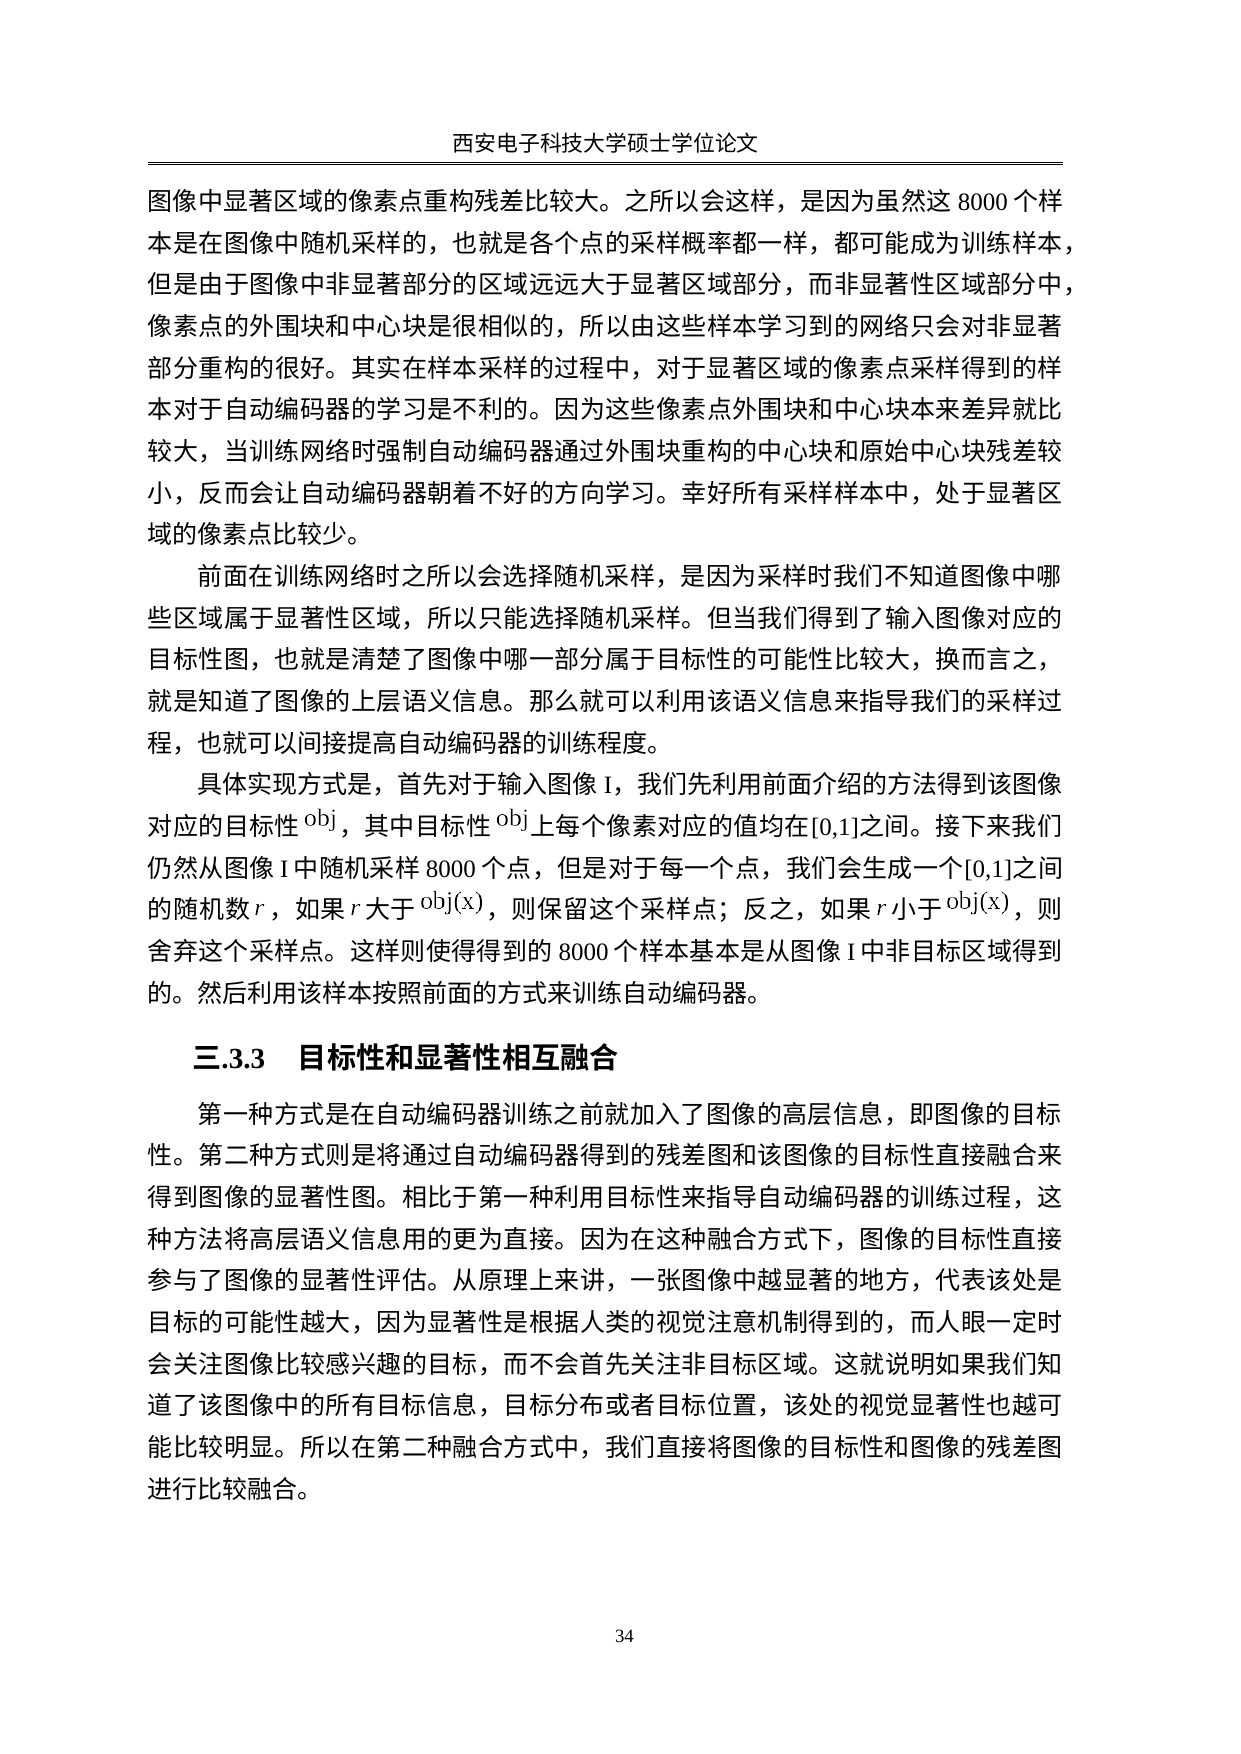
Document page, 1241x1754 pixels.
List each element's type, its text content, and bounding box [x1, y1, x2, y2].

text 前面在训练网络时之所以会选择随机采样，是因为采样时我们不知道图像中哪些区域属于显著性区域，所以只能选择随机采样。但当我们得到了输入图像对应的目标性图，也就是清楚了图像中哪一部分属于目标性的可能性比较大，换而言之，就是知道了图像的上层语义信息。那么就可以利用该语义信息来指导我们的采样过程，也就可以间接提高自动编码器的训练程度。 [148, 552, 1063, 761]
text 具体实现方式是，首先对于输入图像I，我们先利用前面介绍的方法得到该图像对应的目标性，其中目标性上每个像素对应的值均在[0,1]之间。接下来我们仍然从图像I中随机采样8000个点，但是对于每一个点，我们会生成一个[0,1]之间的随机数，如果大于，则保留这个采样点；反之，如果小于，则舍弃这个采样点。这样则使得得到的8000个样本基本是从图像I中非目标区域得到的。然后利用该样本按照前面的方式来训练自动编码器。 [148, 761, 1063, 1011]
subtitle 目标性和显著性相互融合 [192, 1036, 1063, 1077]
text 第一种方式是在自动编码器训练之前就加入了图像的高层信息，即图像的目标性。第二种方式则是将通过自动编码器得到的残差图和该图像的目标性直接融合来得到图像的显著性图。相比于第一种利用目标性来指导自动编码器的训练过程，这种方法将高层语义信息用的更为直接。因为在这种融合方式下，图像的目标性直接参与了图像的显著性评估。从原理上来讲，一张图像中越显著的地方，代表该处是目标的可能性越大，因为显著性是根据人类的视觉注意机制得到的，而人眼一定时会关注图像比较感兴趣的目标，而不会首先关注非目标区域。这就说明如果我们知道了该图像中的所有目标信息，目标分布或者目标位置，该处的视觉显著性也越可能比较明显。所以在第二种融合方式中，我们直接将图像的目标性和图像的残差图进行比较融合。 [148, 1090, 1063, 1506]
